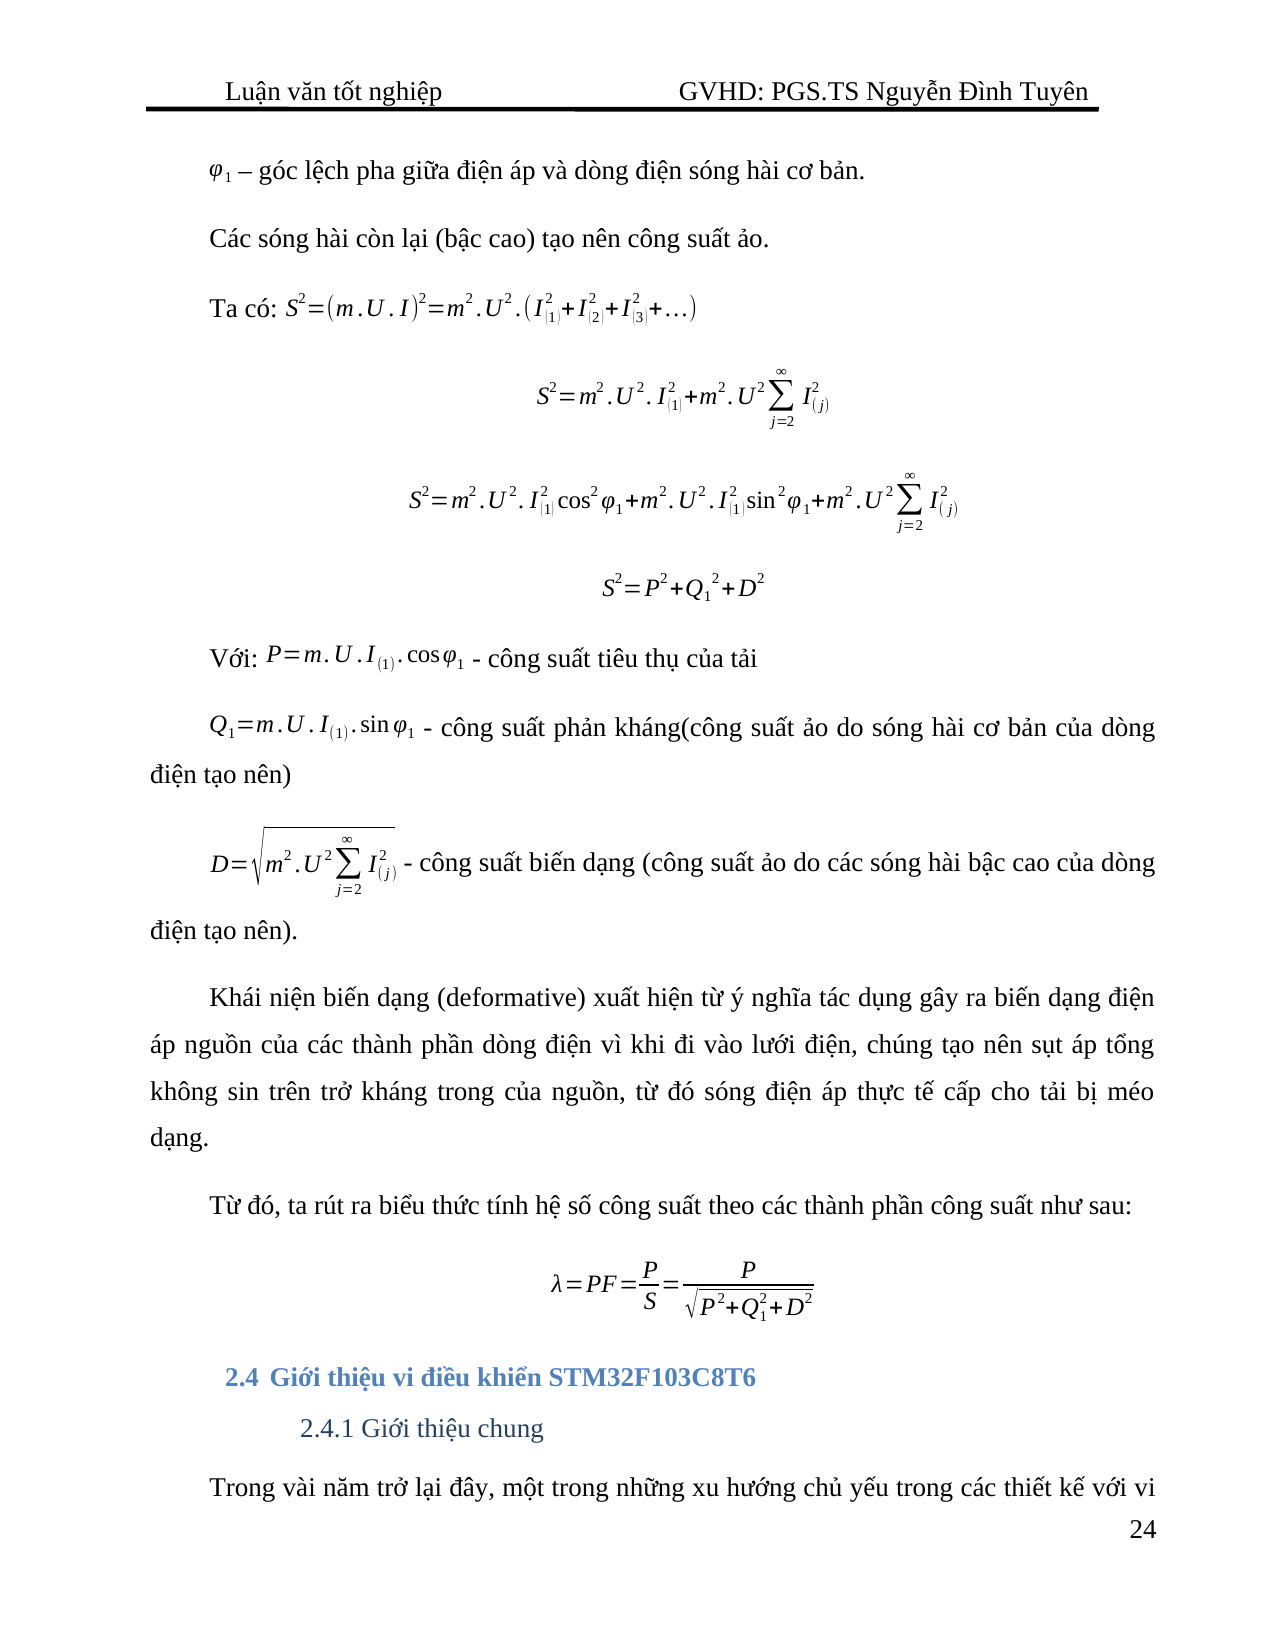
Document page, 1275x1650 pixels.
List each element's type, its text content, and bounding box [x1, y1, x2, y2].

text Với: - công suất tiêu thụ của tải [150, 641, 1156, 674]
text Khái niện biến dạng (deformative) xuất hiện từ ý nghĩa tác dụng gây ra biến dạng điện áp nguồn của các thành phần dòng điện vì khi đi vào lưới điện, chúng tạo nên sụt áp tổng không sin trên trở kháng trong của nguồn, từ đó sóng điện áp thực tế cấp cho tải bị méo dạng. [150, 981, 1156, 1152]
text – góc lệch pha giữa điện áp và dòng điện sóng hài cơ bản. [150, 154, 1156, 186]
text - công suất phản kháng(công suất ảo do sóng hài cơ bản của dòng điện tạo nên) [150, 710, 1156, 789]
text - công suất biến dạng (công suất ảo do các sóng hài bậc cao của dòng điện tạo nên). [150, 826, 1156, 945]
subtitle Giới thiệu vi điều khiển STM32F103C8T6 [225, 1361, 1156, 1393]
text Các sóng hài còn lại (bậc cao) tạo nên công suất ảo. [150, 222, 1156, 253]
subtitle 2.4.1 Giới thiệu chung [300, 1412, 1156, 1443]
text Từ đó, ta rút ra biểu thức tính hệ số công suất theo các thành phần công suất như sau: [150, 1189, 1156, 1220]
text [150, 1471, 1156, 1503]
text Ta có: [150, 289, 1156, 326]
